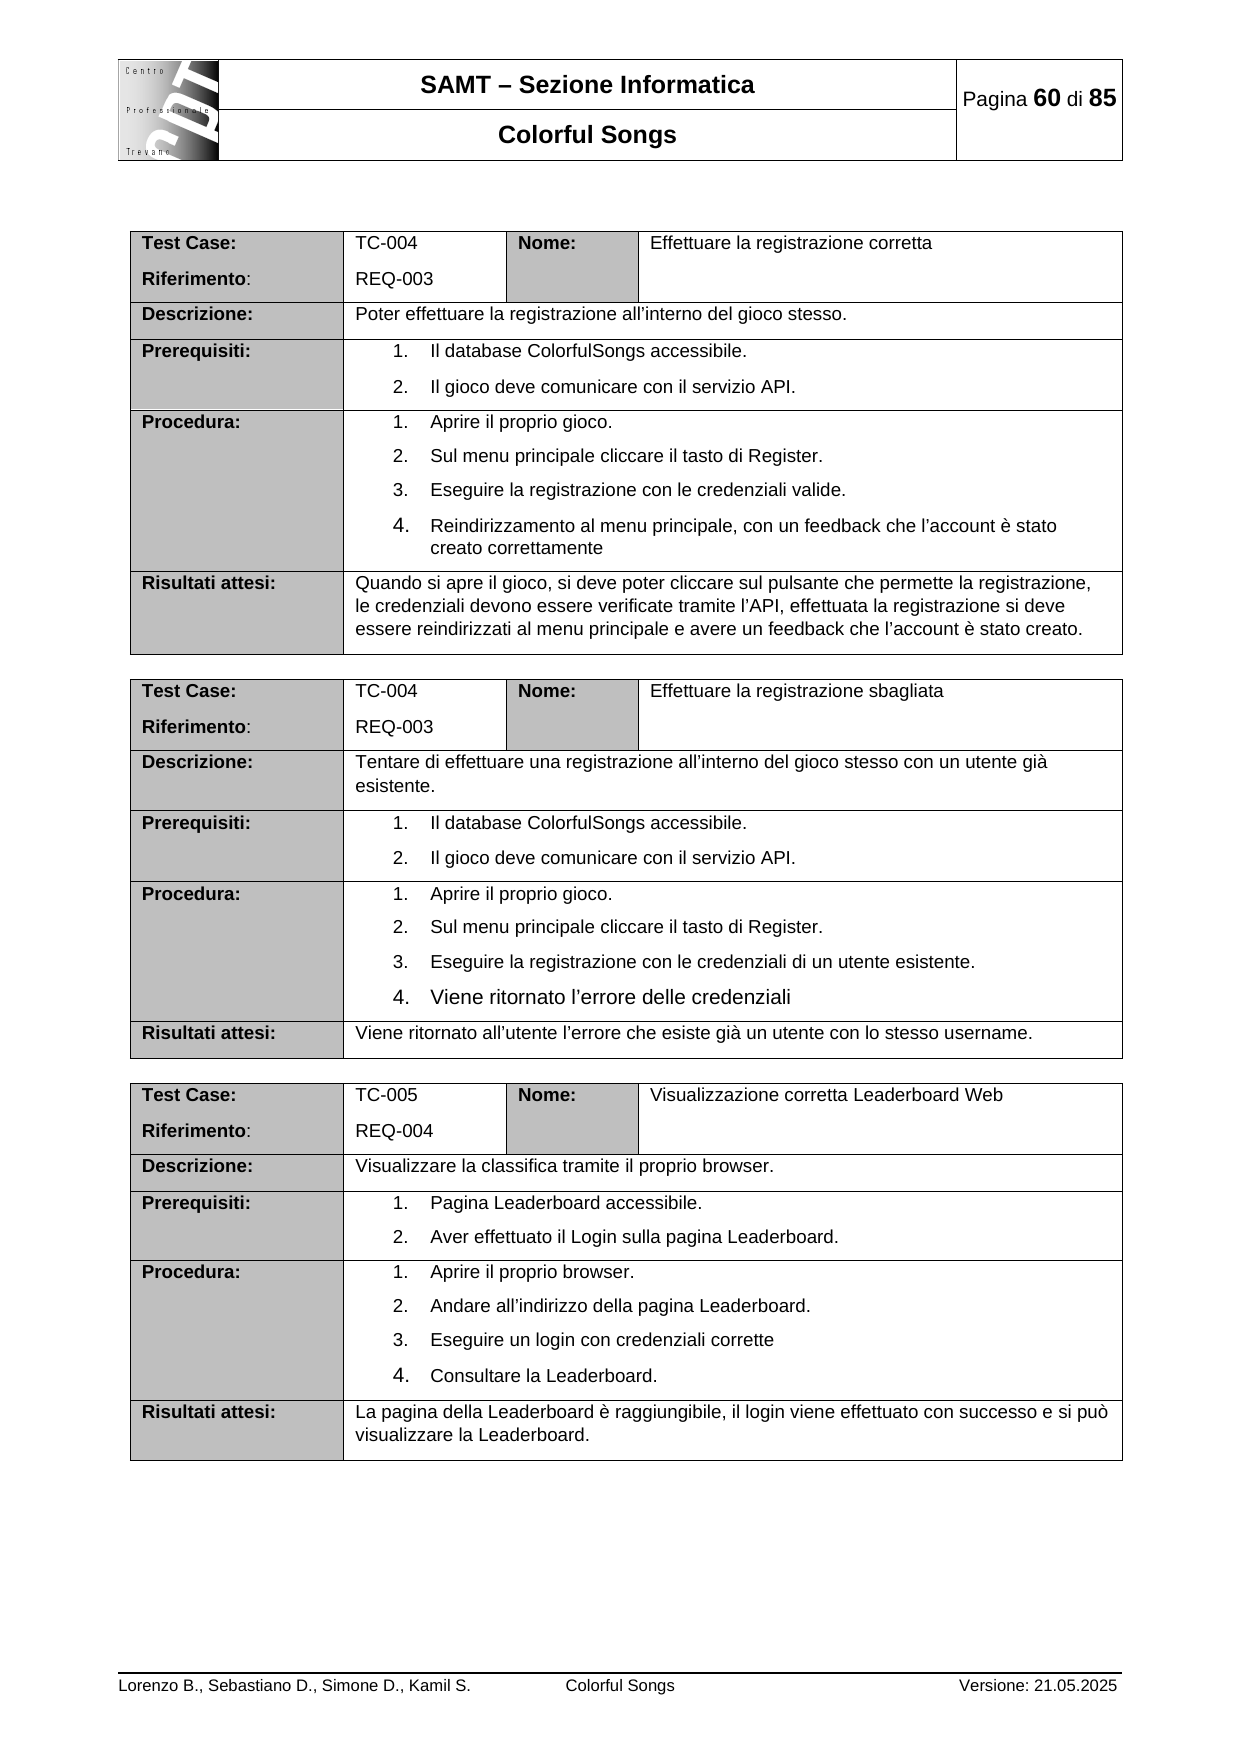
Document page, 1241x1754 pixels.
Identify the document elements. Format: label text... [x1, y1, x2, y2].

table_cell Risultati attesi: [131, 1401, 343, 1460]
table_cell Il database ColorfulSongs accessibile. Il gioco deve comunicare con il servizio API. [344, 340, 1122, 409]
table_header Nome: [507, 680, 638, 750]
table_cell Risultati attesi: [131, 572, 343, 654]
table_cell Descrizione: [131, 1155, 343, 1191]
table_cell Descrizione: [131, 751, 343, 810]
table_cell La pagina della Leaderboard è raggiungibile, il login viene effettuato con successo e si può visualizzare la Leaderboard. [344, 1401, 1122, 1460]
table_cell Procedura: [131, 1261, 343, 1400]
table_cell Prerequisiti: [131, 811, 343, 881]
table_header Test Case: Riferimento: [131, 232, 343, 302]
table_cell Tentare di effettuare una registrazione all’interno del gioco stesso con un utente già esistente. [344, 751, 1122, 810]
table_cell Procedura: [131, 882, 343, 1021]
table_cell Risultati attesi: [131, 1022, 343, 1058]
table_header TC-005 REQ-004 [344, 1084, 506, 1154]
table_cell Procedura: [131, 411, 343, 571]
picture [118, 60, 219, 160]
table_cell Aprire il proprio gioco. Sul menu principale cliccare il tasto di Register. Eseguire la registrazione con le credenziali di un utente esistente. Viene ritornato l’errore delle credenziali [344, 882, 1122, 1021]
table_cell Aprire il proprio gioco. Sul menu principale cliccare il tasto di Register. Eseguire la registrazione con le credenziali valide. Reindirizzamento al menu principale, con un feedback che l’account è stato creato correttamente [344, 411, 1122, 571]
table_header Effettuare la registrazione sbagliata [639, 680, 1122, 750]
table_header TC-004 REQ-003 [344, 232, 506, 302]
table_header TC-004 REQ-003 [344, 680, 506, 750]
table_header Effettuare la registrazione corretta [639, 232, 1122, 302]
table_header Nome: [507, 232, 638, 302]
table_header Visualizzazione corretta Leaderboard Web [639, 1084, 1122, 1154]
table_header Test Case: Riferimento: [131, 680, 343, 750]
table_cell Viene ritornato all’utente l’errore che esiste già un utente con lo stesso username. [344, 1022, 1122, 1058]
table_header Test Case: Riferimento: [131, 1084, 343, 1154]
table_cell Prerequisiti: [131, 1192, 343, 1260]
table_cell Pagina Leaderboard accessibile. Aver effettuato il Login sulla pagina Leaderboard. [344, 1192, 1122, 1260]
table_cell Il database ColorfulSongs accessibile. Il gioco deve comunicare con il servizio API. [344, 811, 1122, 881]
table_cell Aprire il proprio browser. Andare all’indirizzo della pagina Leaderboard. Eseguire un login con credenziali corrette Consultare la Leaderboard. [344, 1261, 1122, 1400]
table_cell Poter effettuare la registrazione all’interno del gioco stesso. [344, 303, 1122, 339]
table_cell Quando si apre il gioco, si deve poter cliccare sul pulsante che permette la registrazione, le credenziali devono essere verificate tramite l’API, effettuata la registrazione si deve essere reindirizzati al menu principale e avere un feedback che l’account è stato creato. [344, 572, 1122, 654]
table_cell Descrizione: [131, 303, 343, 339]
table_cell Prerequisiti: [131, 340, 343, 409]
table_cell Visualizzare la classifica tramite il proprio browser. [344, 1155, 1122, 1191]
table_header Nome: [507, 1084, 638, 1154]
